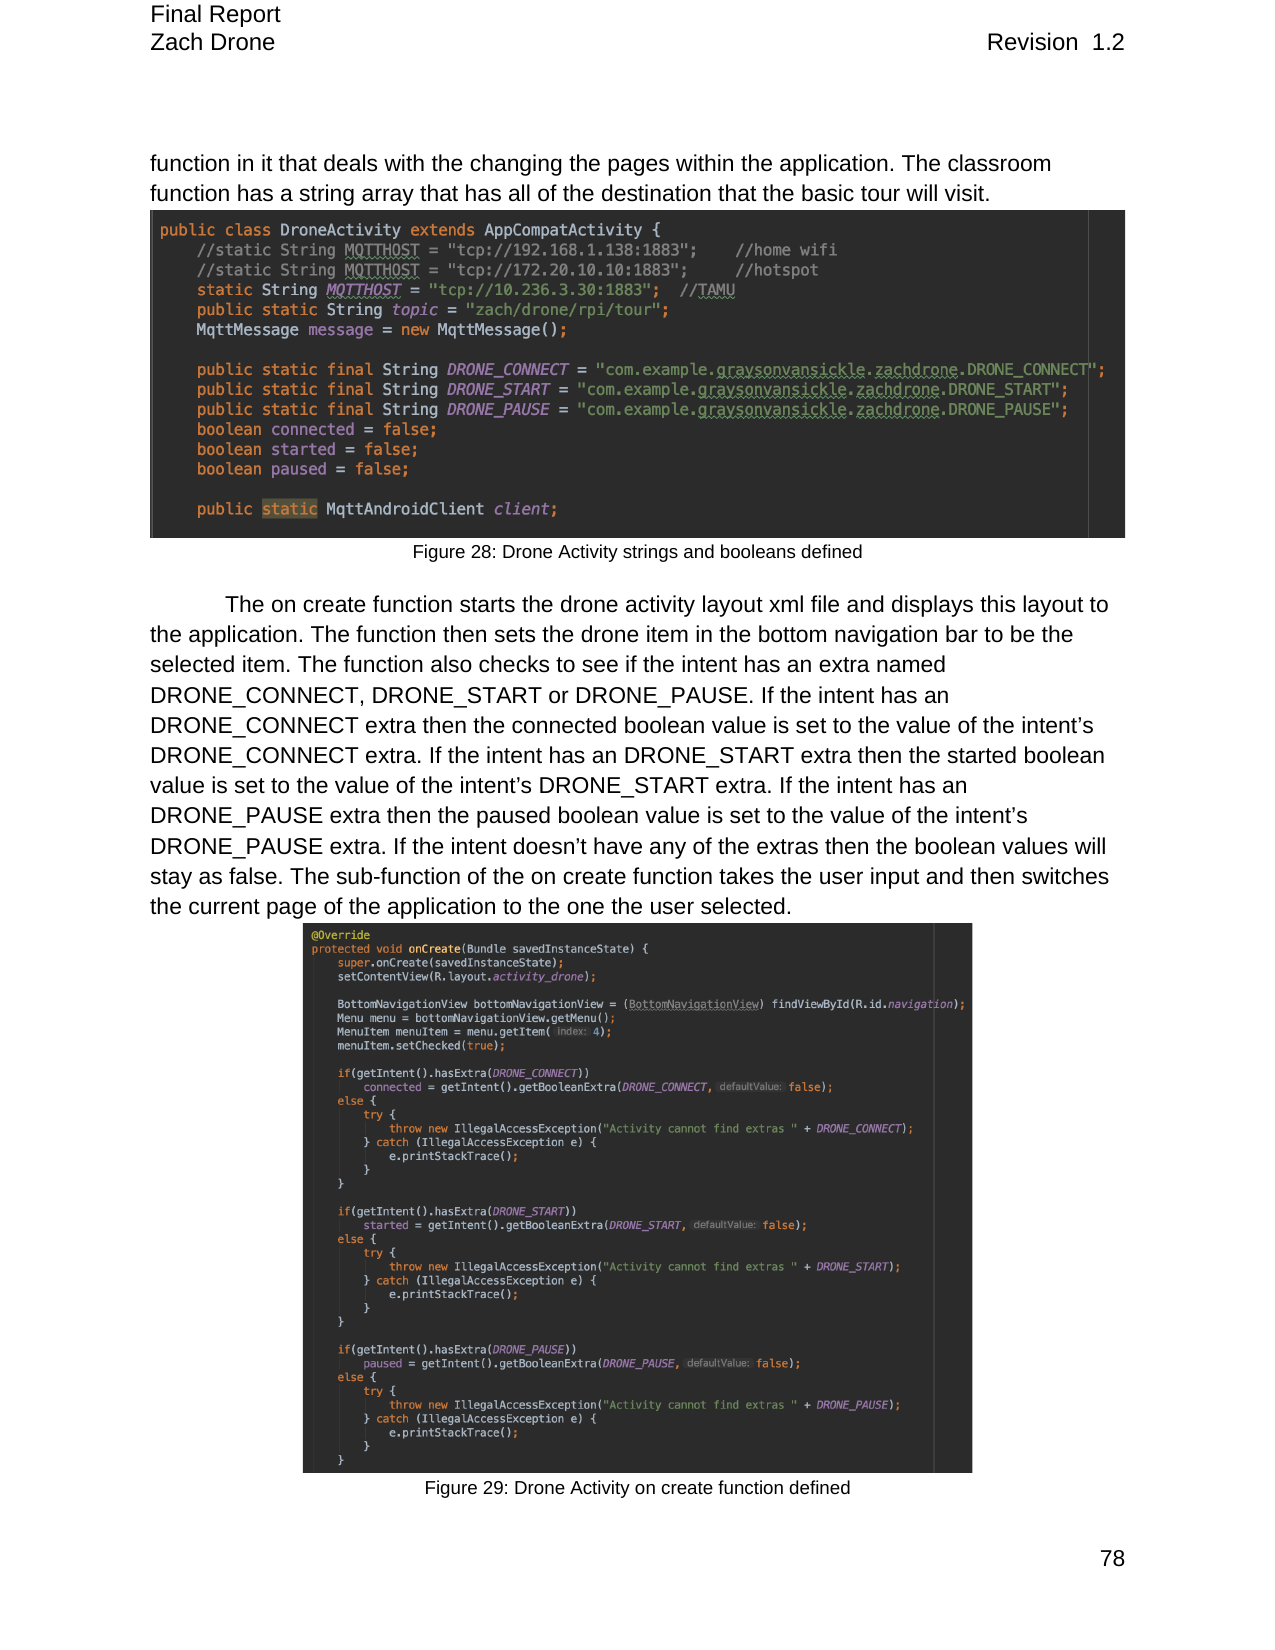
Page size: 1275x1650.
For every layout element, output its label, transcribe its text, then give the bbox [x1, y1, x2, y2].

text Figure 28: Drone Activity strings and booleans defined [150, 541, 1125, 563]
picture [302, 923, 973, 1473]
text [150, 150, 1125, 207]
text The on create function starts the drone activity layout xml file and displays this layout to the application. The function then sets the drone item in the bottom navigation bar to be the selected item. The function also checks to see if the intent has an extra named DRONE_CONNECT, DRONE_START or DRONE_PAUSE. If the intent has an DRONE_CONNECT extra then the connected boolean value is set to the value of the intent’s DRONE_CONNECT extra. If the intent has an DRONE_START extra then the started boolean value is set to the value of the intent’s DRONE_START extra. If the intent has an DRONE_PAUSE extra then the paused boolean value is set to the value of the intent’s DRONE_PAUSE extra. If the intent doesn’t have any of the extras then the boolean values will stay as false. The sub-function of the on create function takes the user input and then switches the current page of the application to the one the user selected. [150, 591, 1125, 919]
picture [150, 210, 1125, 538]
text Figure 29: Drone Activity on create function defined [150, 1477, 1125, 1498]
